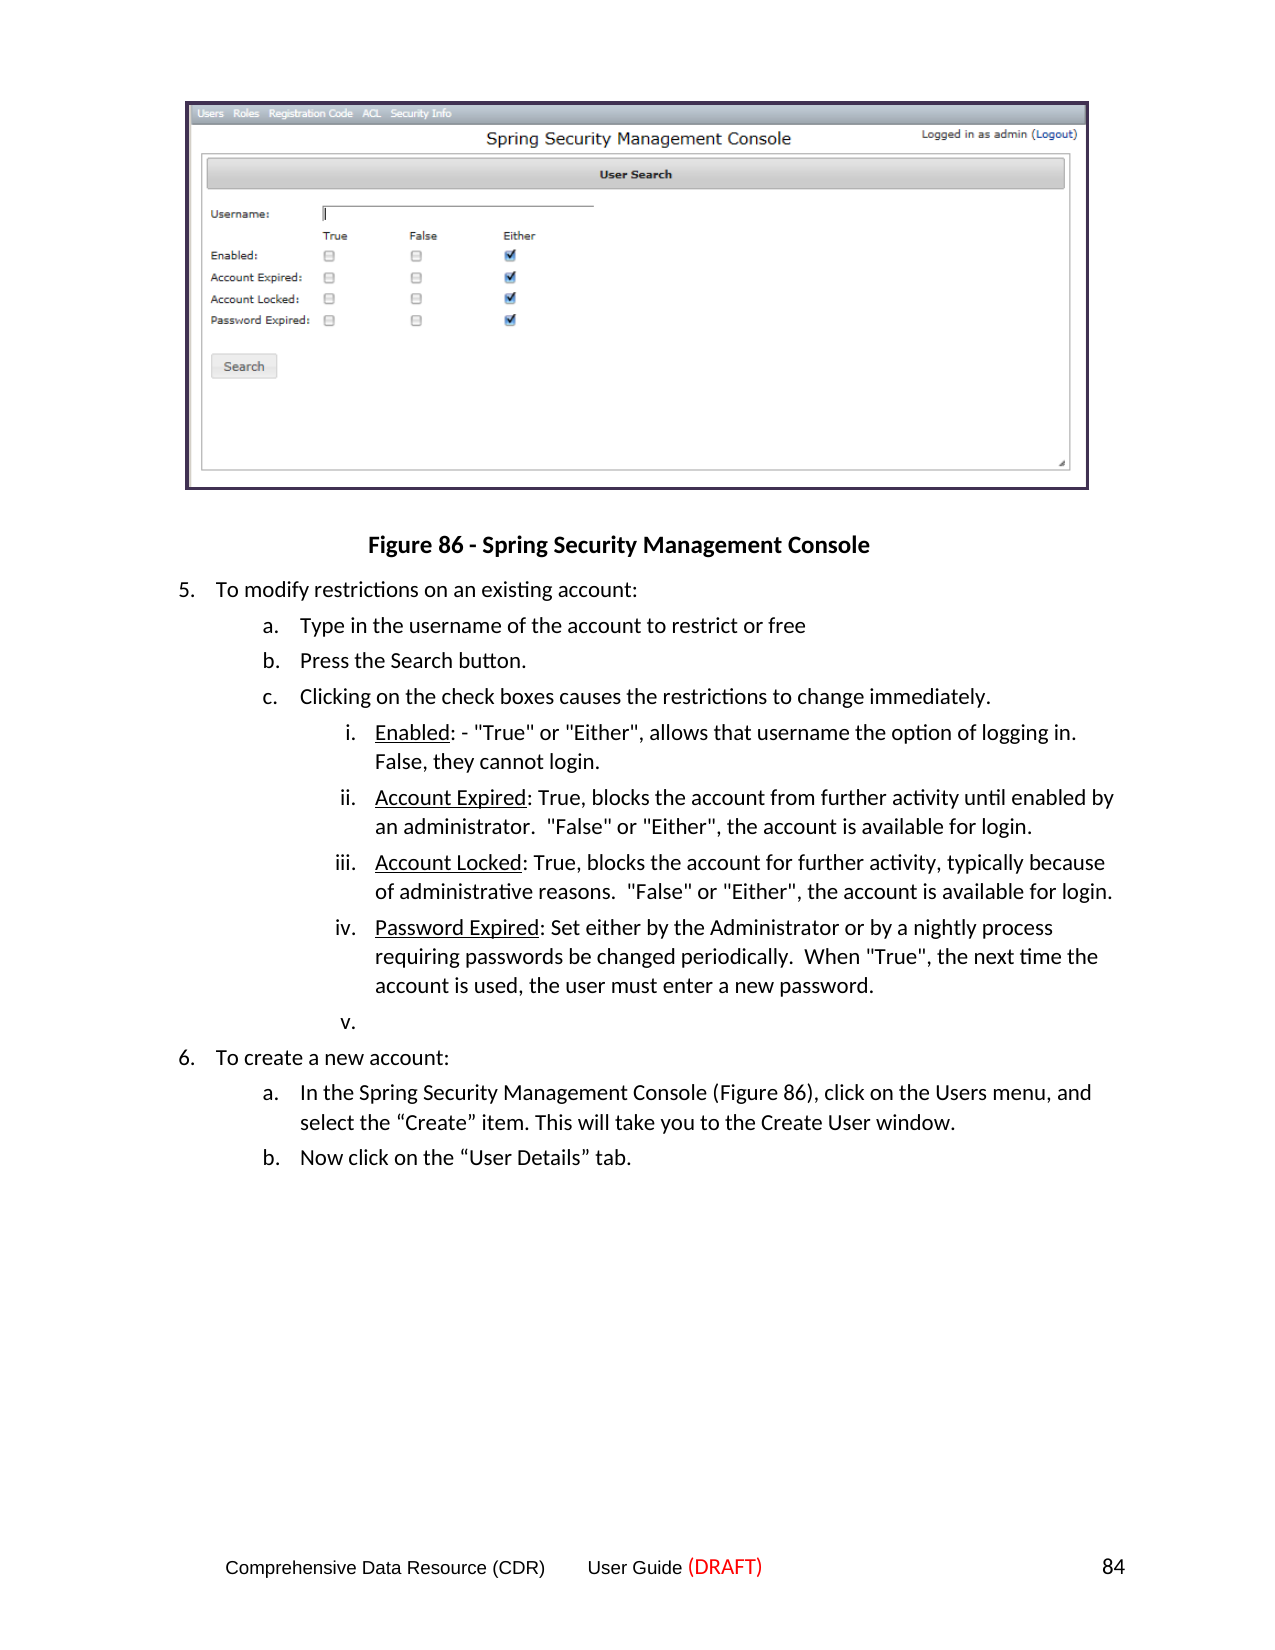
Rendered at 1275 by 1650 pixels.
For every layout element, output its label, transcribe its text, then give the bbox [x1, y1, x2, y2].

list Password Expired: Set either by the Administrator or by a nightly process requiring passwords be changed periodically. When "True", the next time the account is used, the user must enter a new password. [356, 913, 1125, 1000]
list To create a new account: [178, 1043, 1125, 1071]
list Now click on the “User Details” tab. [262, 1143, 1125, 1172]
list Type in the username of the account to restrict or free [262, 611, 1125, 639]
list Account Expired: True, blocks the account from further activity until enabled by an administrator. "False" or "Either", the account is available for login. [356, 783, 1125, 840]
list Enabled: - "True" or "Either", allows that username the option of logging in. False, they cannot login. [356, 718, 1125, 775]
list Account Locked: True, blocks the account for further activity, typically because of administrative reasons. "False" or "Either", the account is available for login. [356, 848, 1125, 905]
list In the Spring Security Management Console (Figure 86), click on the Users menu, and select the “Create” item. This will take you to the Create User window. [262, 1078, 1125, 1136]
list To modify restrictions on an existing account: [178, 527, 1125, 603]
list Clicking on the check boxes causes the restrictions to change immediately. [262, 682, 1125, 710]
picture [189, 105, 1086, 487]
list Press the Search button. [262, 647, 1125, 675]
